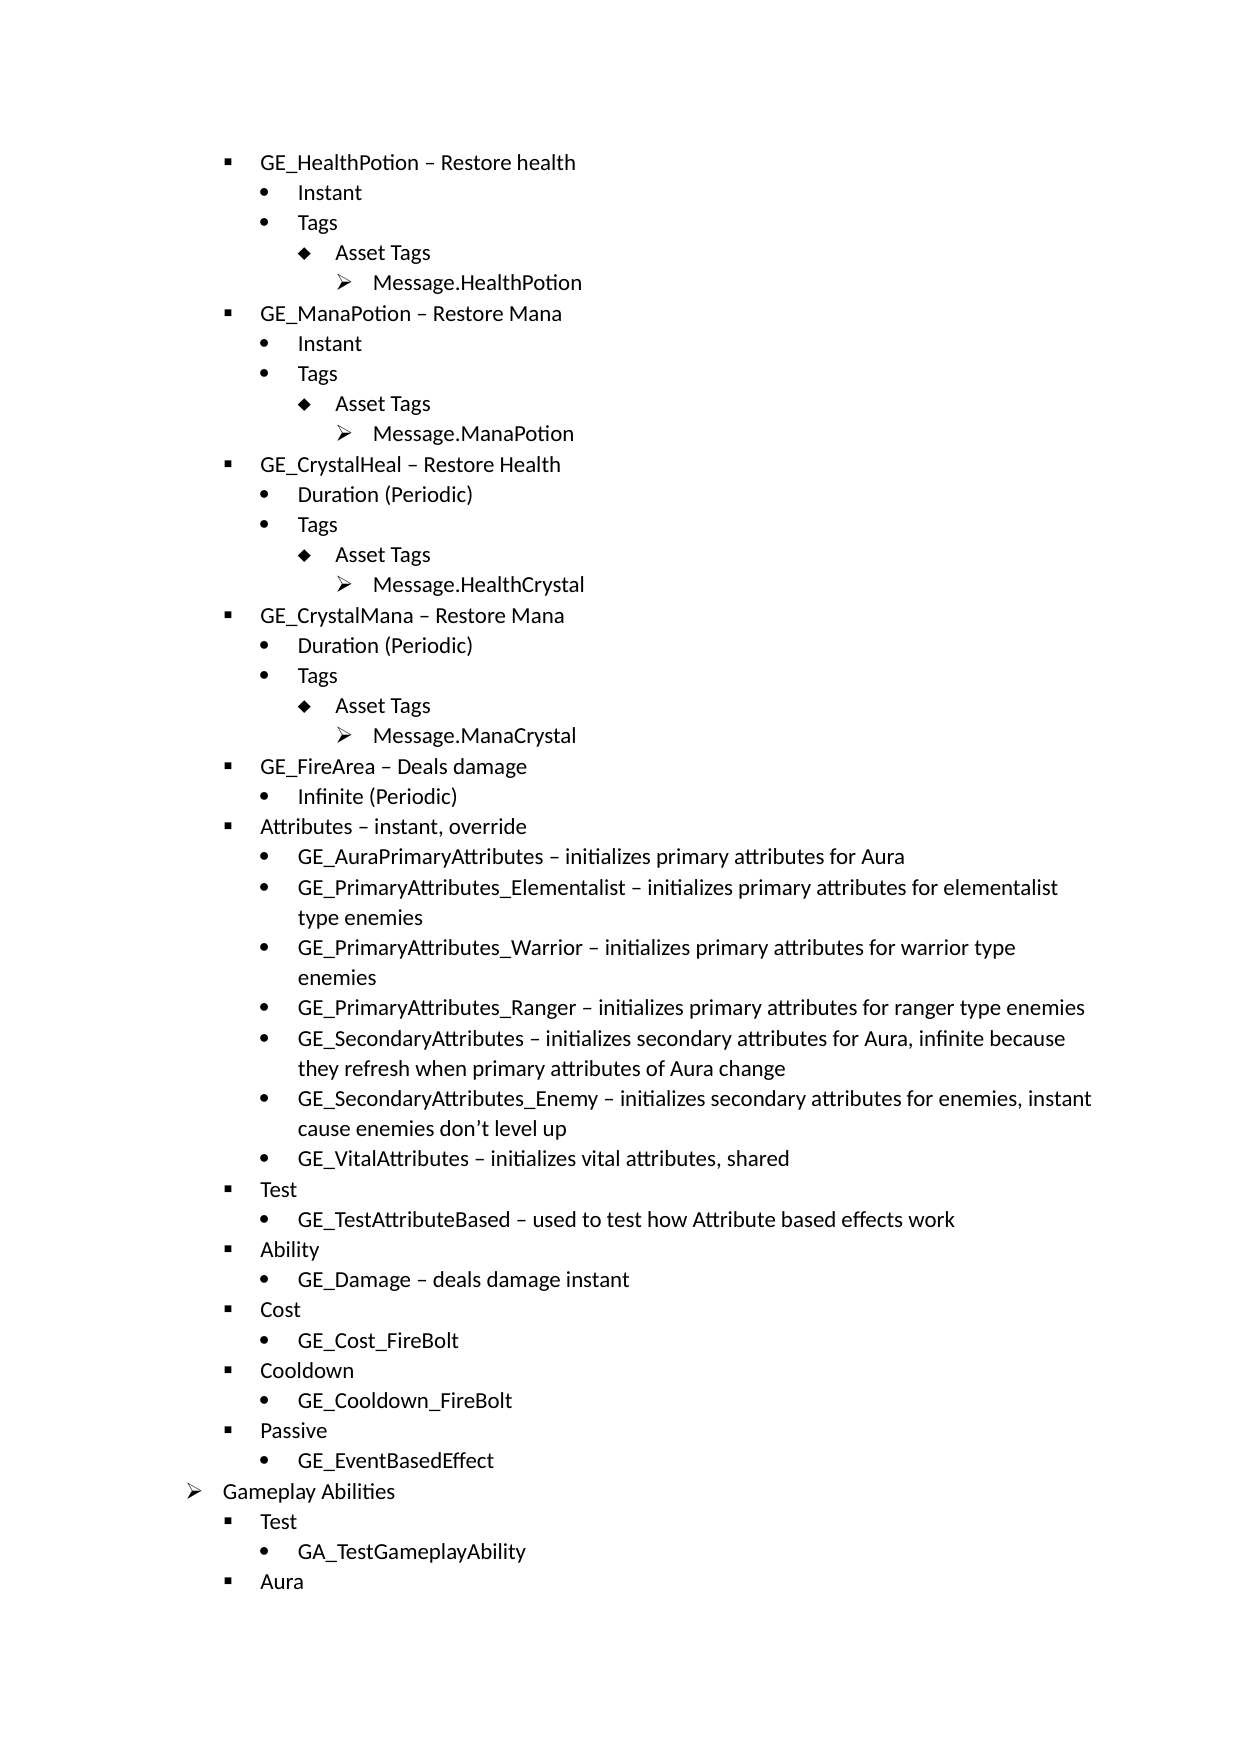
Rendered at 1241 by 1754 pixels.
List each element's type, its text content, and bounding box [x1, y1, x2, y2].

list GE_PrimaryAttributes_Warrior – initializes primary attributes for warrior type enemies [260, 933, 1093, 991]
list GA_TestGameplayAbility [260, 1537, 1093, 1565]
list Message.HealthPotion [335, 268, 1093, 296]
list GE_TestAttributeBased – used to test how Attribute based effects work [260, 1205, 1093, 1233]
list Test [223, 1175, 1093, 1203]
list Message.HealthCrystal [335, 571, 1093, 598]
list GE_HealthPotion – Restore health [223, 148, 1093, 176]
list GE_PrimaryAttributes_Elementalist – initializes primary attributes for elementalist type enemies [260, 873, 1093, 931]
list GE_PrimaryAttributes_Ranger – initializes primary attributes for ranger type enemies [260, 993, 1093, 1021]
list GE_VitalAttributes – initializes vital attributes, shared [260, 1144, 1093, 1172]
list Cost [223, 1296, 1093, 1323]
list Gameplay Abilities [185, 1477, 1093, 1505]
list Attributes – instant, override [223, 812, 1093, 840]
list Asset Tags [298, 540, 1093, 568]
list GE_Cost_FireBolt [260, 1326, 1093, 1354]
list GE_CrystalHeal – Restore Health [223, 450, 1093, 478]
list Instant [260, 329, 1093, 357]
list Duration (Periodic) [260, 631, 1093, 659]
list Tags [260, 510, 1093, 538]
list Tags [260, 661, 1093, 689]
list Infinite (Periodic) [260, 782, 1093, 810]
list Duration (Periodic) [260, 480, 1093, 508]
list Ability [223, 1235, 1093, 1263]
list GE_AuraPrimaryAttributes – initializes primary attributes for Aura [260, 842, 1093, 870]
list Aura [223, 1567, 1093, 1595]
list GE_EventBasedEffect [260, 1447, 1093, 1474]
list Test [223, 1507, 1093, 1535]
list Passive [223, 1416, 1093, 1444]
list GE_FireArea – Deals damage [223, 752, 1093, 780]
list Asset Tags [298, 691, 1093, 719]
list Instant [260, 178, 1093, 206]
list GE_Cooldown_FireBolt [260, 1386, 1093, 1414]
list Asset Tags [298, 238, 1093, 266]
list Message.ManaPotion [335, 419, 1093, 447]
list GE_ManaPotion – Restore Mana [223, 299, 1093, 327]
list GE_SecondaryAttributes – initializes secondary attributes for Aura, infinite because they refresh when primary attributes of Aura change [260, 1024, 1093, 1082]
list Tags [260, 359, 1093, 387]
list GE_Damage – deals damage instant [260, 1265, 1093, 1293]
list Cooldown [223, 1356, 1093, 1384]
list GE_SecondaryAttributes_Enemy – initializes secondary attributes for enemies, instant cause enemies don’t level up [260, 1084, 1093, 1142]
list Message.ManaCrystal [335, 722, 1093, 749]
list Tags [260, 208, 1093, 236]
list GE_CrystalMana – Restore Mana [223, 601, 1093, 629]
list Asset Tags [298, 389, 1093, 417]
